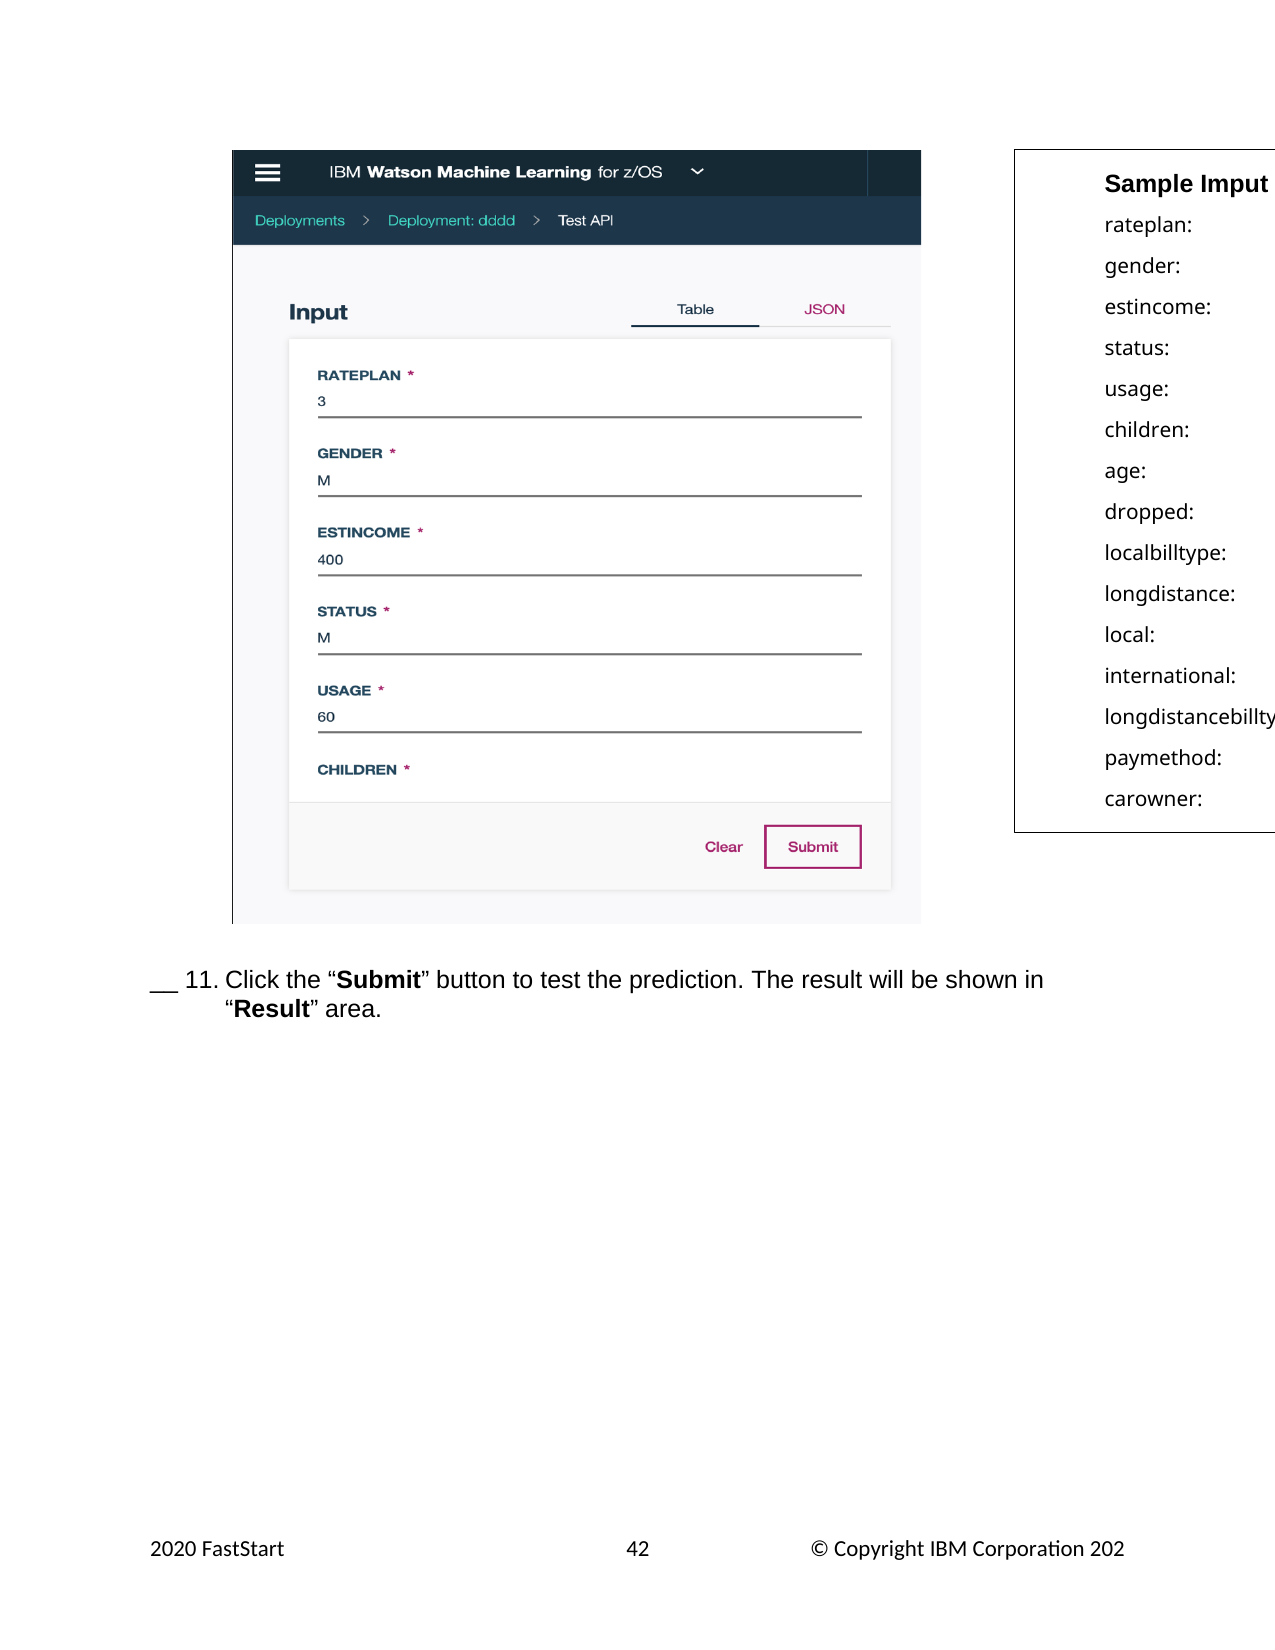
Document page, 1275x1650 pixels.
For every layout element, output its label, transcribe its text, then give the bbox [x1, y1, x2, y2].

picture [232, 150, 922, 924]
text Click the “Submit” button to test the prediction. The result will be shown in “Result” area. [150, 965, 1125, 1023]
